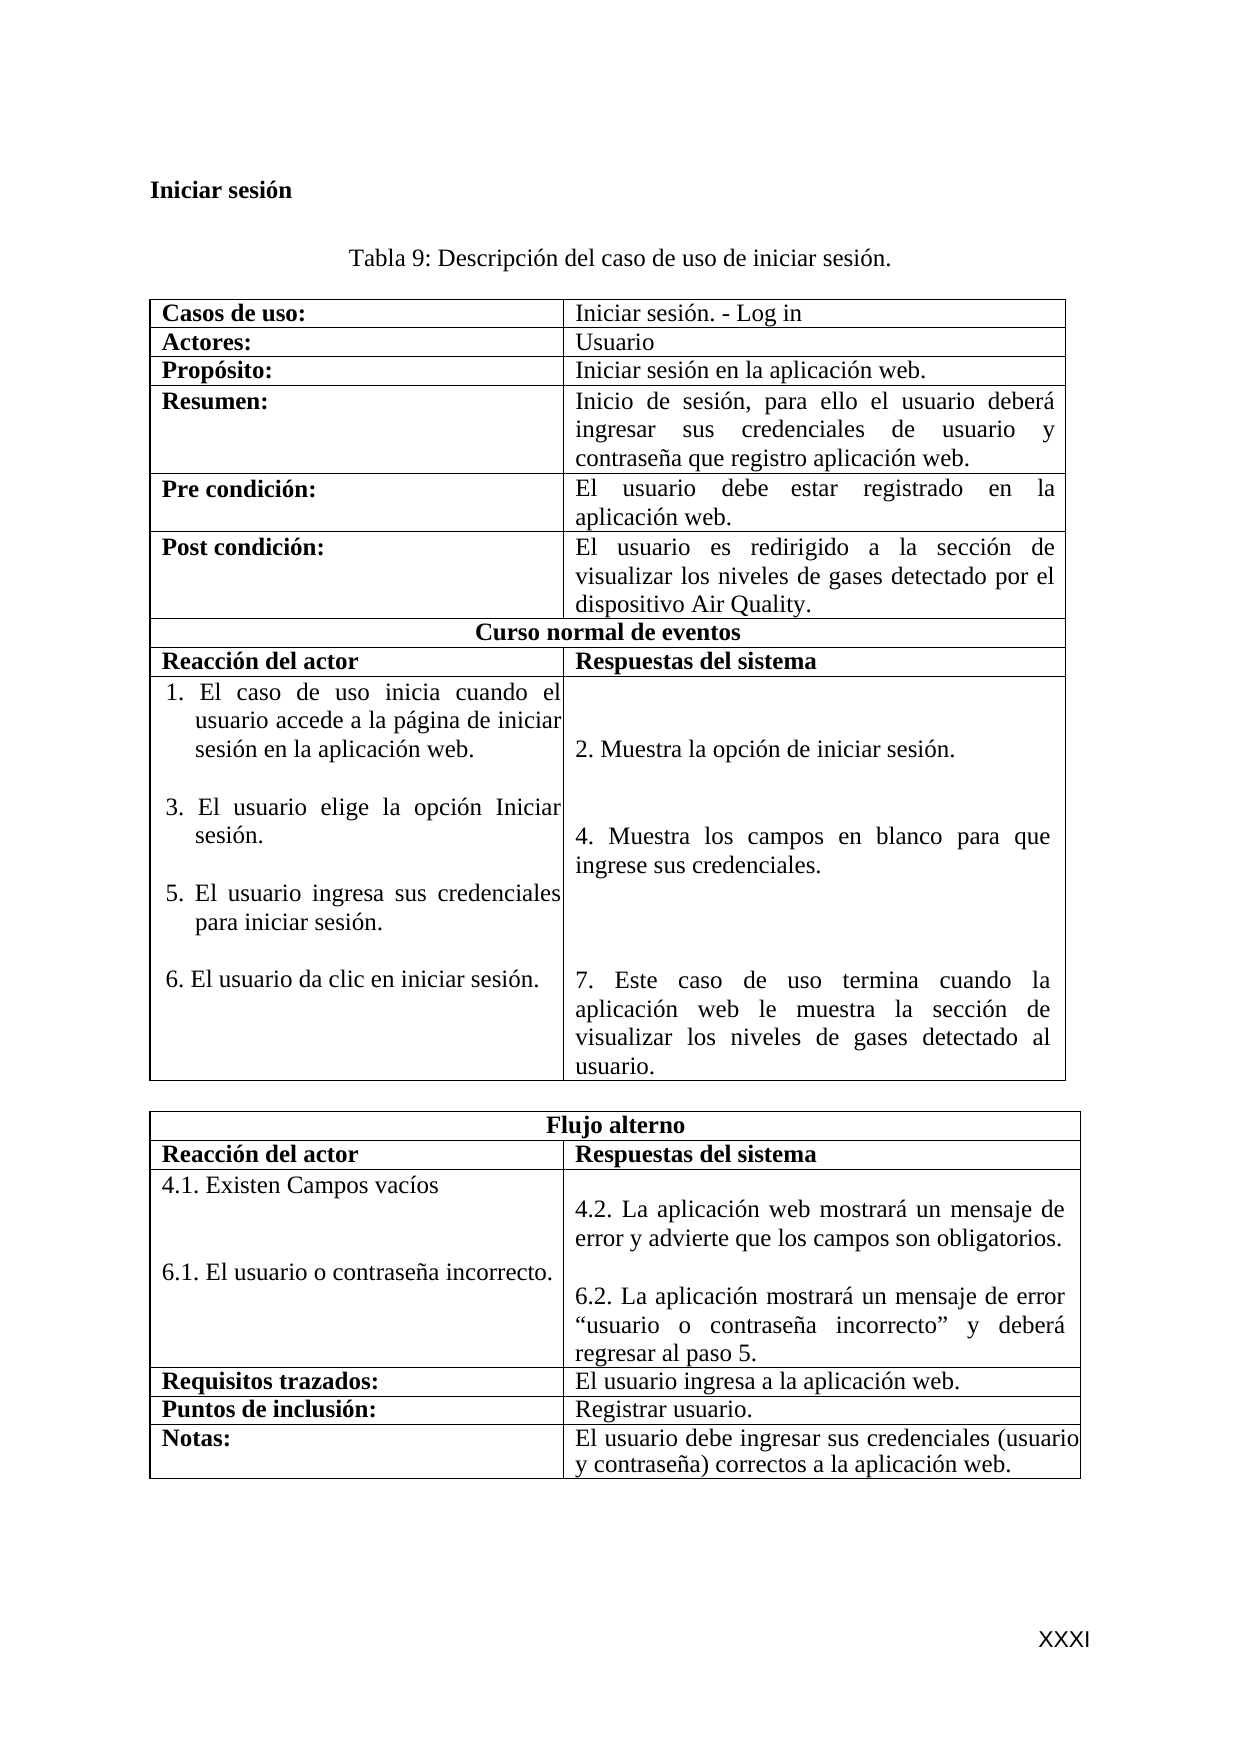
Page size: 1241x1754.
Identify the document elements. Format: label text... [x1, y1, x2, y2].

table_cell Propósito: [151, 357, 563, 385]
table_cell Respuestas del sistema [564, 648, 1065, 676]
table_cell Notas: [151, 1425, 563, 1478]
table_cell El usuario debe ingresar sus credenciales (usuario y contraseña) correctos a la aplicación web. [564, 1425, 1080, 1478]
table_cell Requisitos trazados: [151, 1368, 563, 1396]
table_header Casos de uso: [151, 300, 563, 327]
table_header Iniciar sesión. - Log in [564, 300, 1065, 327]
table_cell 4.1. Existen Campos vacíos 6.1. El usuario o contraseña incorrecto. [151, 1170, 563, 1367]
table_cell Respuestas del sistema [564, 1141, 1080, 1169]
table_cell Usuario [564, 328, 1065, 356]
table_cell El usuario debe estar registrado en la aplicación web. [564, 474, 1065, 531]
table_header Flujo alterno [151, 1112, 1080, 1140]
table_cell Inicio de sesión, para ello el usuario deberá ingresar sus credenciales de usuario y contraseña que registro aplicación web. [564, 386, 1065, 472]
table_cell Registrar usuario. [564, 1397, 1080, 1424]
table_cell 1. El caso de uso inicia cuando el usuario accede a la página de iniciar sesión en la aplicación web. 3. El usuario elige la opción Iniciar sesión. 5. El usuario ingresa sus credenciales para iniciar sesión. 6. El usuario da clic en iniciar sesión. [151, 677, 563, 1080]
table_cell Actores: [151, 328, 563, 356]
table_cell El usuario ingresa a la aplicación web. [564, 1368, 1080, 1396]
table_cell El usuario es redirigido a la sección de visualizar los niveles de gases detectado por el dispositivo Air Quality. [564, 532, 1065, 618]
text Tabla 9: Descripción del caso de uso de iniciar sesión. [150, 243, 1090, 272]
table_cell Post condición: [151, 532, 563, 618]
table_cell 2. Muestra la opción de iniciar sesión. 4. Muestra los campos en blanco para que ingrese sus credenciales. 7. Este caso de uso termina cuando la aplicación web le muestra la sección de visualizar los niveles de gases detectado al usuario. [564, 677, 1065, 1080]
table_cell Reacción del actor [151, 1141, 563, 1169]
table_cell Curso normal de eventos [151, 619, 1065, 647]
table_cell Resumen: [151, 386, 563, 472]
table_cell Puntos de inclusión: [151, 1397, 563, 1424]
table_cell Pre condición: [151, 474, 563, 531]
table_cell 4.2. La aplicación web mostrará un mensaje de error y advierte que los campos son obligatorios. 6.2. La aplicación mostrará un mensaje de error “usuario o contraseña incorrecto” y deberá regresar al paso 5. [564, 1170, 1080, 1367]
text Iniciar sesión [150, 175, 1090, 204]
table_cell Iniciar sesión en la aplicación web. [564, 357, 1065, 385]
table_cell Reacción del actor [151, 648, 563, 676]
